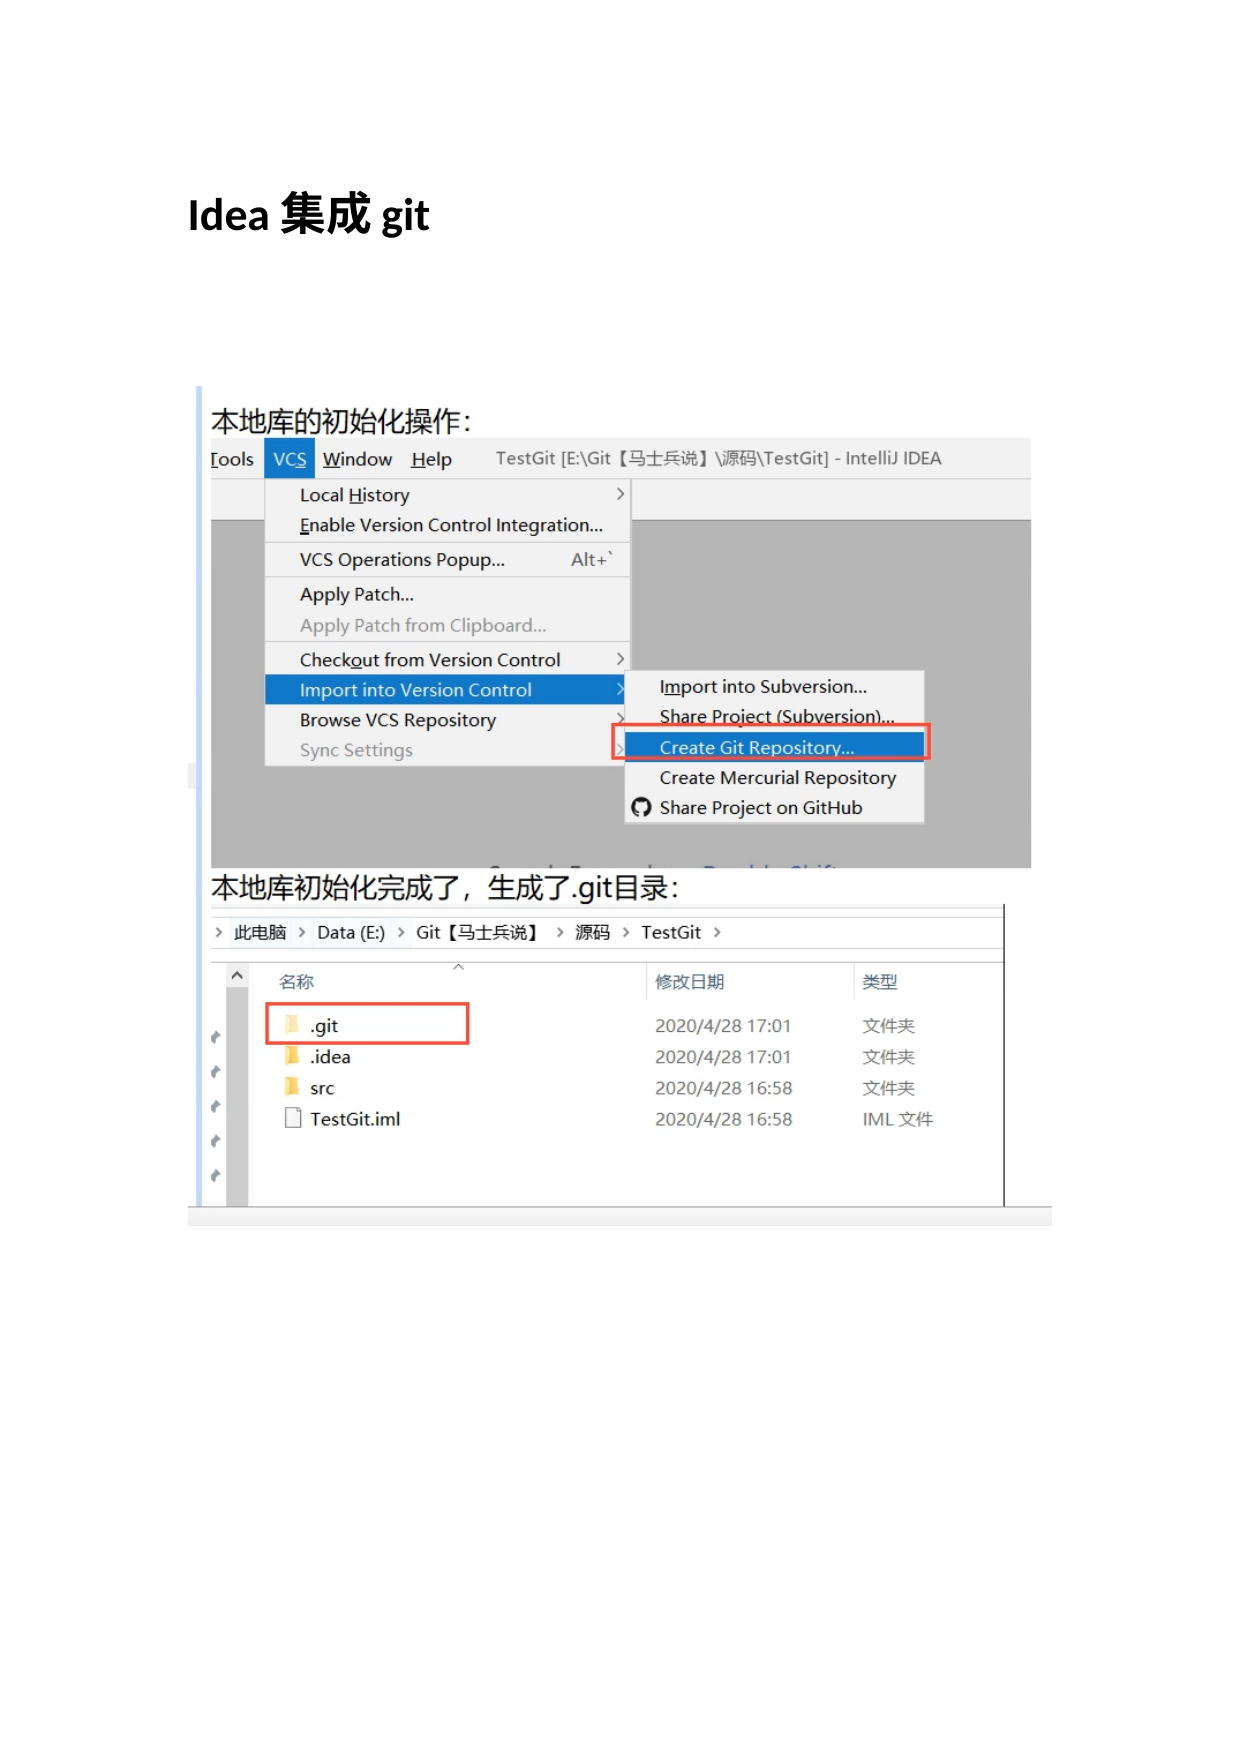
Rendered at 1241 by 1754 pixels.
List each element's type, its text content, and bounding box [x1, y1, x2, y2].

subtitle Idea 集成git [187, 162, 1053, 259]
picture [187, 386, 1052, 1226]
